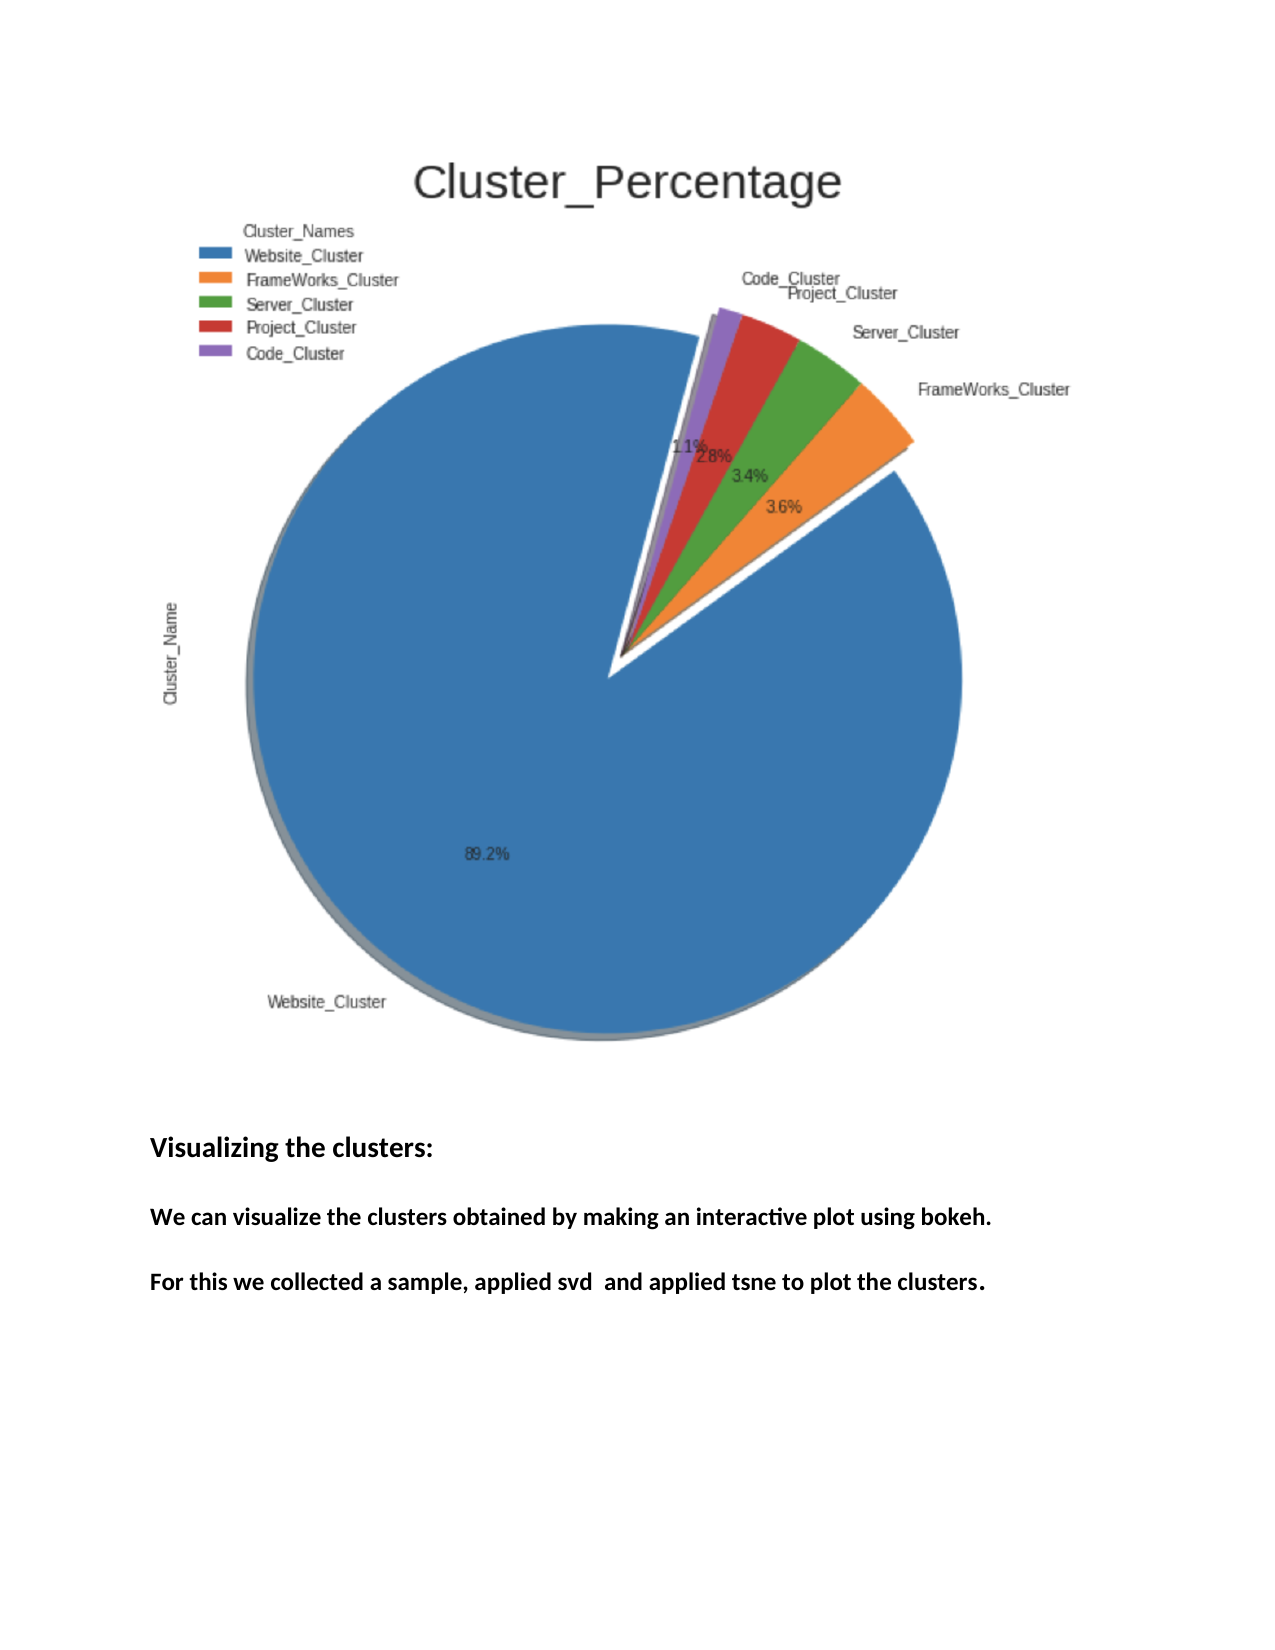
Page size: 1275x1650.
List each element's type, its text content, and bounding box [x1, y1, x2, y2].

text For this we collected a sample, applied svd and applied tsne to plot the clusters. [150, 1262, 1125, 1297]
text We can visualize the clusters obtained by making an interactive plot using bokeh. [150, 1201, 1125, 1231]
text Visualizing the clusters: [150, 1129, 1125, 1165]
picture [150, 150, 1125, 1099]
